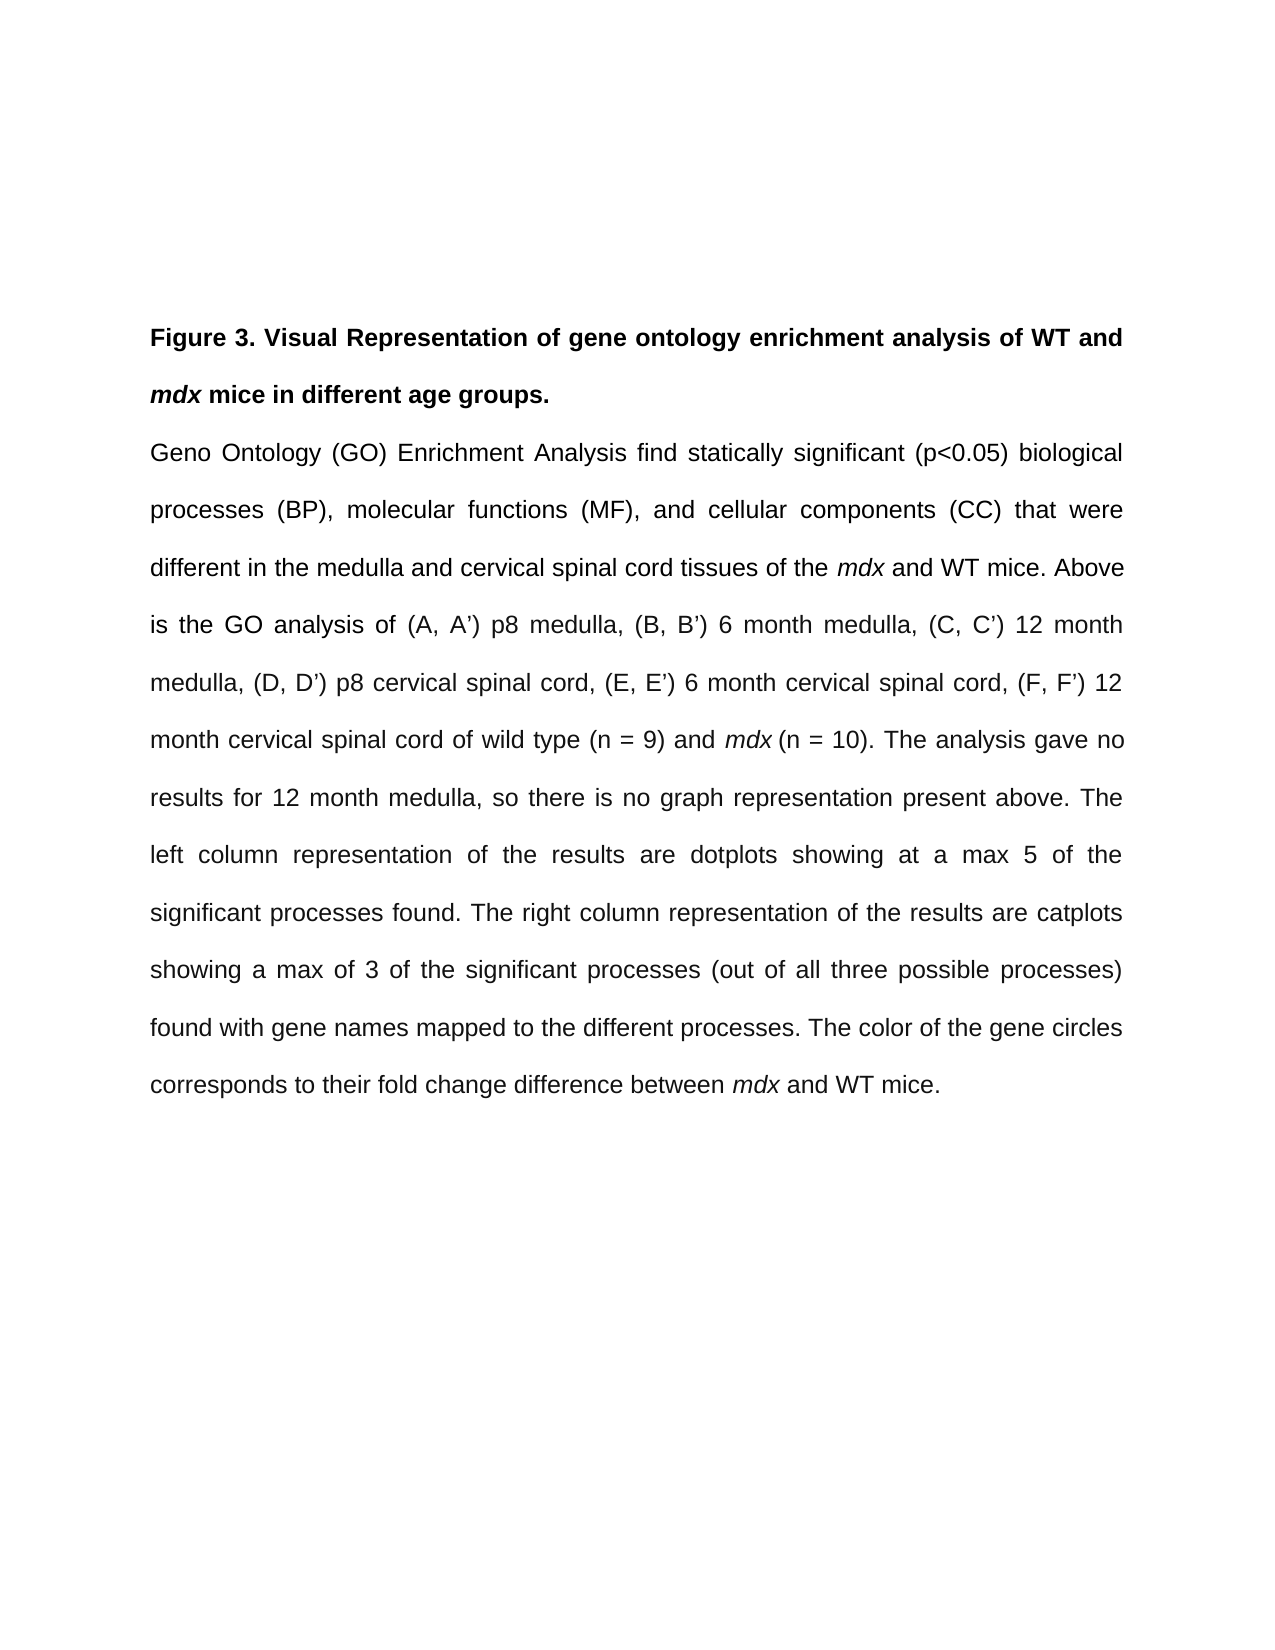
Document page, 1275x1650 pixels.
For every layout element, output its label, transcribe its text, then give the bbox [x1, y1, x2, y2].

text Geno Ontology (GO) Enrichment Analysis find statically significant (p<0.05) biological processes (BP), molecular functions (MF), and cellular components (CC) that were different in the medulla and cervical spinal cord tissues of the mdx and WT mice. Above is the GO analysis of (A, A’) p8 medulla, (B, B’) 6 month medulla, (C, C’) 12 month medulla, (D, D’) p8 cervical spinal cord, (E, E’) 6 month cervical spinal cord, (F, F’) 12 month cervical spinal cord of wild type (n = 9) and mdx (n = 10). The analysis gave no results for 12 month medulla, so there is no graph representation present above. The left column representation of the results are dotplots showing at a max 5 of the significant processes found. The right column representation of the results are catplots showing a max of 3 of the significant processes (out of all three possible processes) found with gene names mapped to the different processes. The color of the gene circles corresponds to their fold change difference between mdx and WT mice. [150, 696, 1125, 1099]
text Geno Ontology (GO) Enrichment Analysis find statically significant (p<0.05) biological processes (BP), molecular functions (MF), and cellular components (CC) that were different in the medulla and cervical spinal cord tissues of the mdx and WT mice. Above is the GO analysis of (A, A’) p8 medulla, (B, B’) 6 month medulla, (C, C’) 12 month medulla, (D, D’) p8 cervical spinal cord, (E, E’) 6 month cervical spinal cord, (F, F’) 12 month cervical spinal cord of wild type (n = 9) and mdx (n = 10). The analysis gave no results for 12 month medulla, so there is no graph representation present above. The left column representation of the results are dotplots showing at a max 5 of the significant processes found. The right column representation of the results are catplots showing a max of 3 of the significant processes (out of all three possible processes) found with gene names mapped to the different processes. The color of the gene circles corresponds to their fold change difference between mdx and WT mice. [150, 437, 1125, 668]
text Figure 3. Visual Representation of gene ontology enrichment analysis of WT and mdx mice in different age groups. [150, 322, 1125, 409]
